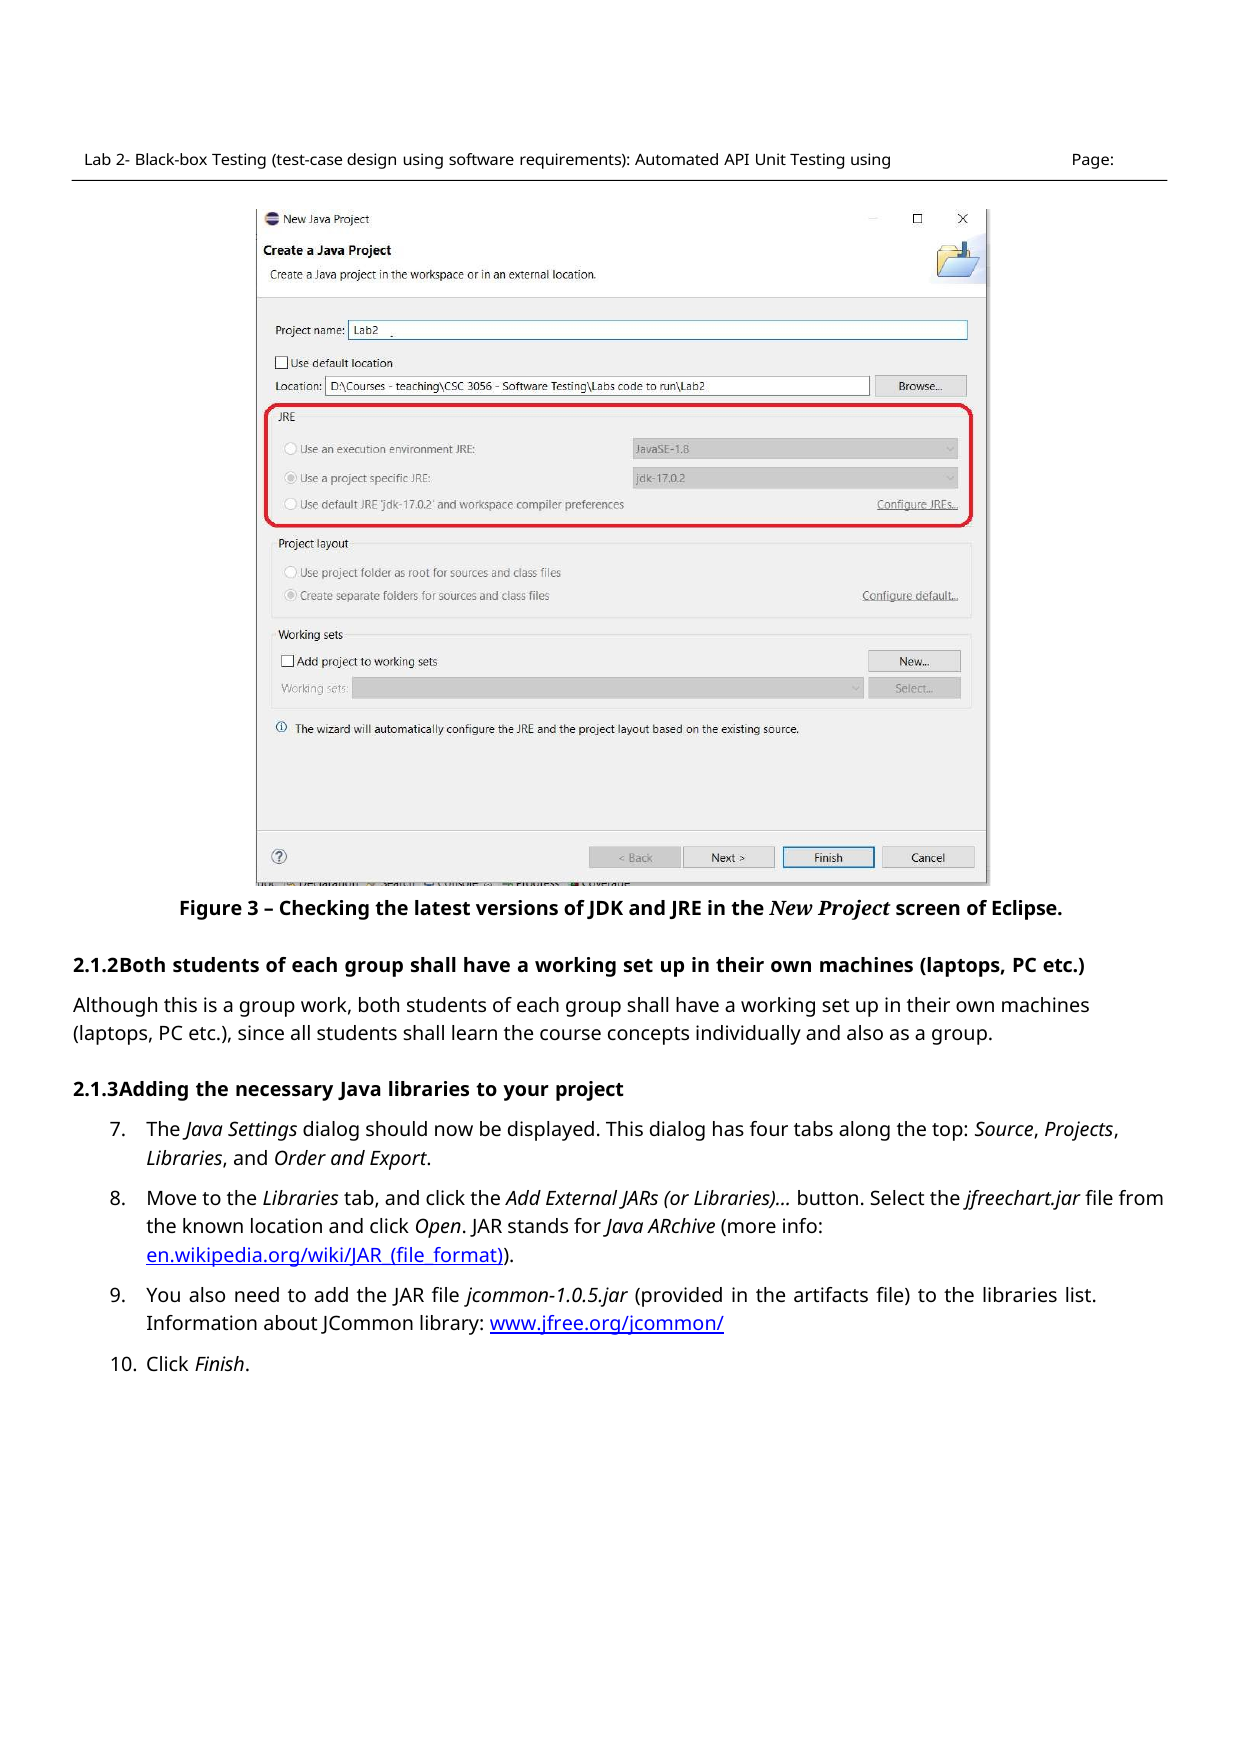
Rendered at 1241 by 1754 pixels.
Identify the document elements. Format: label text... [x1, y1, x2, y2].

picture [255, 209, 991, 886]
list You also need to add the JAR file jcommon-1.0.5.jar (provided in the artifacts file) to the libraries list. Information about JCommon library: www.jfree.org/jcommon/ [109, 1281, 1168, 1336]
list The Java Settings dialog should now be displayed. This dialog has four tabs along the top: Source, Projects, Libraries, and Order and Export. [109, 1116, 1168, 1171]
subtitle Figure 3 – Checking the latest versions of JDK and JRE in the New Project screen of Eclipse. [50, 895, 1192, 922]
subtitle Adding the necessary Java libraries to your project [73, 1075, 1194, 1102]
subtitle Both students of each group shall have a working set up in their own machines (laptops, PC etc.) [73, 951, 1194, 978]
text Although this is a group work, both students of each group shall have a working set up in their own machines (laptops, PC etc.), since all students shall learn the course concepts individually and also as a group. [73, 991, 1165, 1047]
list Move to the Libraries tab, and click the Add External JARs (or Libraries)… button. Select the jfreechart.jar file from the known location and click Open. JAR stands for Java ARchive (more info: en.wikipedia.org/wiki/JAR_(file_format)). [109, 1184, 1169, 1268]
list Click Finish. [109, 1350, 1194, 1377]
